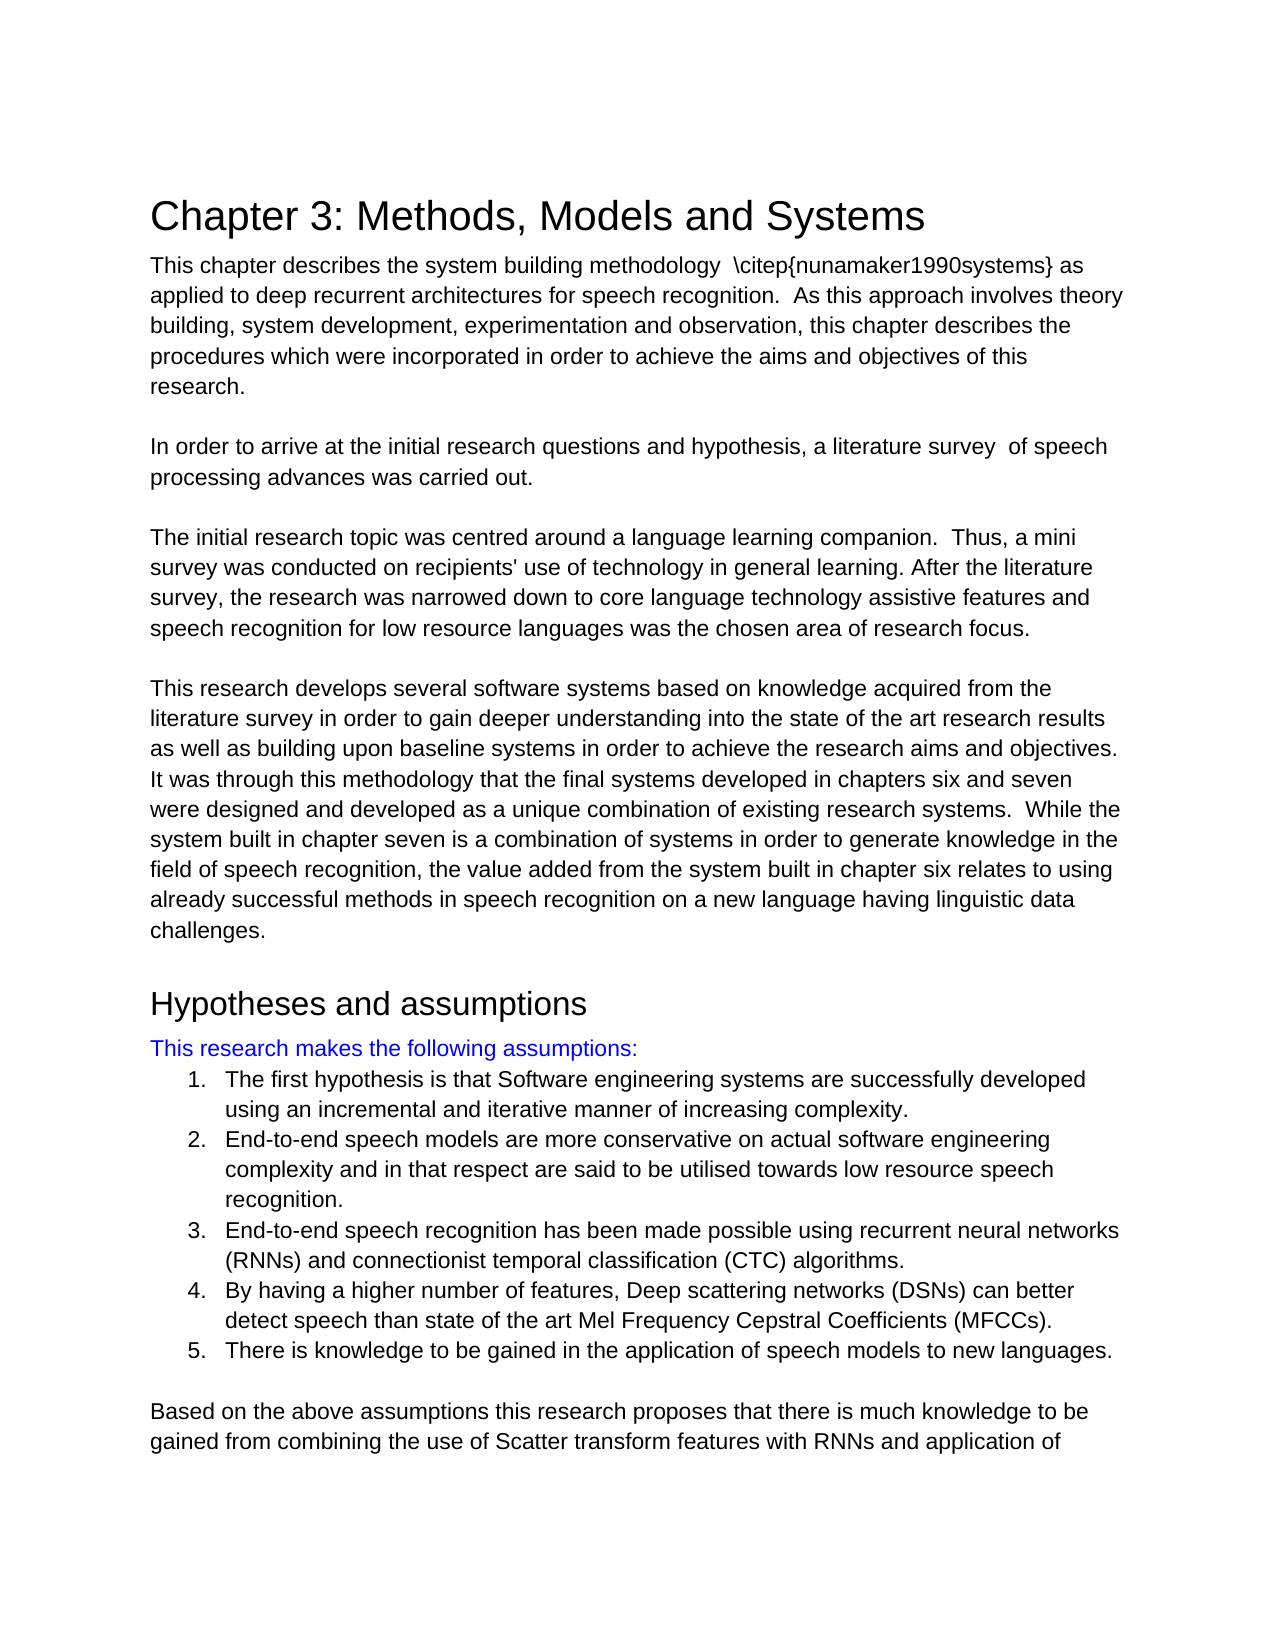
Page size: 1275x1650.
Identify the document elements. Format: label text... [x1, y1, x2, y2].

text This research makes the following assumptions: [150, 1035, 1125, 1062]
list There is knowledge to be gained in the application of speech models to new languages. [187, 1337, 1125, 1364]
subtitle Hypotheses and assumptions [150, 984, 1125, 1023]
list The first hypothesis is that Software engineering systems are successfully developed using an incremental and iterative manner of increasing complexity. [187, 1066, 1125, 1122]
text This chapter describes the system building methodology \citep{nunamaker1990systems} as applied to deep recurrent architectures for speech recognition. As this approach involves theory building, system development, experimentation and observation, this chapter describes the procedures which were incorporated in order to achieve the aims and objectives of this research. [150, 252, 1125, 399]
text In order to arrive at the initial research questions and hypothesis, a literature survey of speech processing advances was carried out. [150, 433, 1125, 490]
text This research develops several software systems based on knowledge acquired from the literature survey in order to gain deeper understanding into the state of the art research results as well as building upon baseline systems in order to achieve the research aims and objectives. It was through this methodology that the final systems developed in chapters six and seven were designed and developed as a unique combination of existing research systems. While the system built in chapter seven is a combination of systems in order to generate knowledge in the field of speech recognition, the value added from the system built in chapter six relates to using already successful methods in speech recognition on a new language having linguistic data challenges. [150, 675, 1125, 943]
list By having a higher number of features, Deep scattering networks (DSNs) can better detect speech than state of the art Mel Frequency Cepstral Coefficients (MFCCs). [187, 1277, 1125, 1333]
text The initial research topic was centred around a language learning companion. Thus, a mini survey was conducted on recipients' use of technology in general learning. After the literature survey, the research was narrowed down to core language technology assistive features and speech recognition for low resource languages was the chosen area of research focus. [150, 524, 1125, 641]
subtitle Chapter 3: Methods, Models and Systems [150, 192, 1125, 239]
list End-to-end speech models are more conservative on actual software engineering complexity and in that respect are said to be utilised towards low resource speech recognition. [187, 1126, 1125, 1213]
list End-to-end speech recognition has been made possible using recurrent neural networks (RNNs) and connectionist temporal classification (CTC) algorithms. [187, 1217, 1125, 1273]
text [150, 1398, 1125, 1454]
